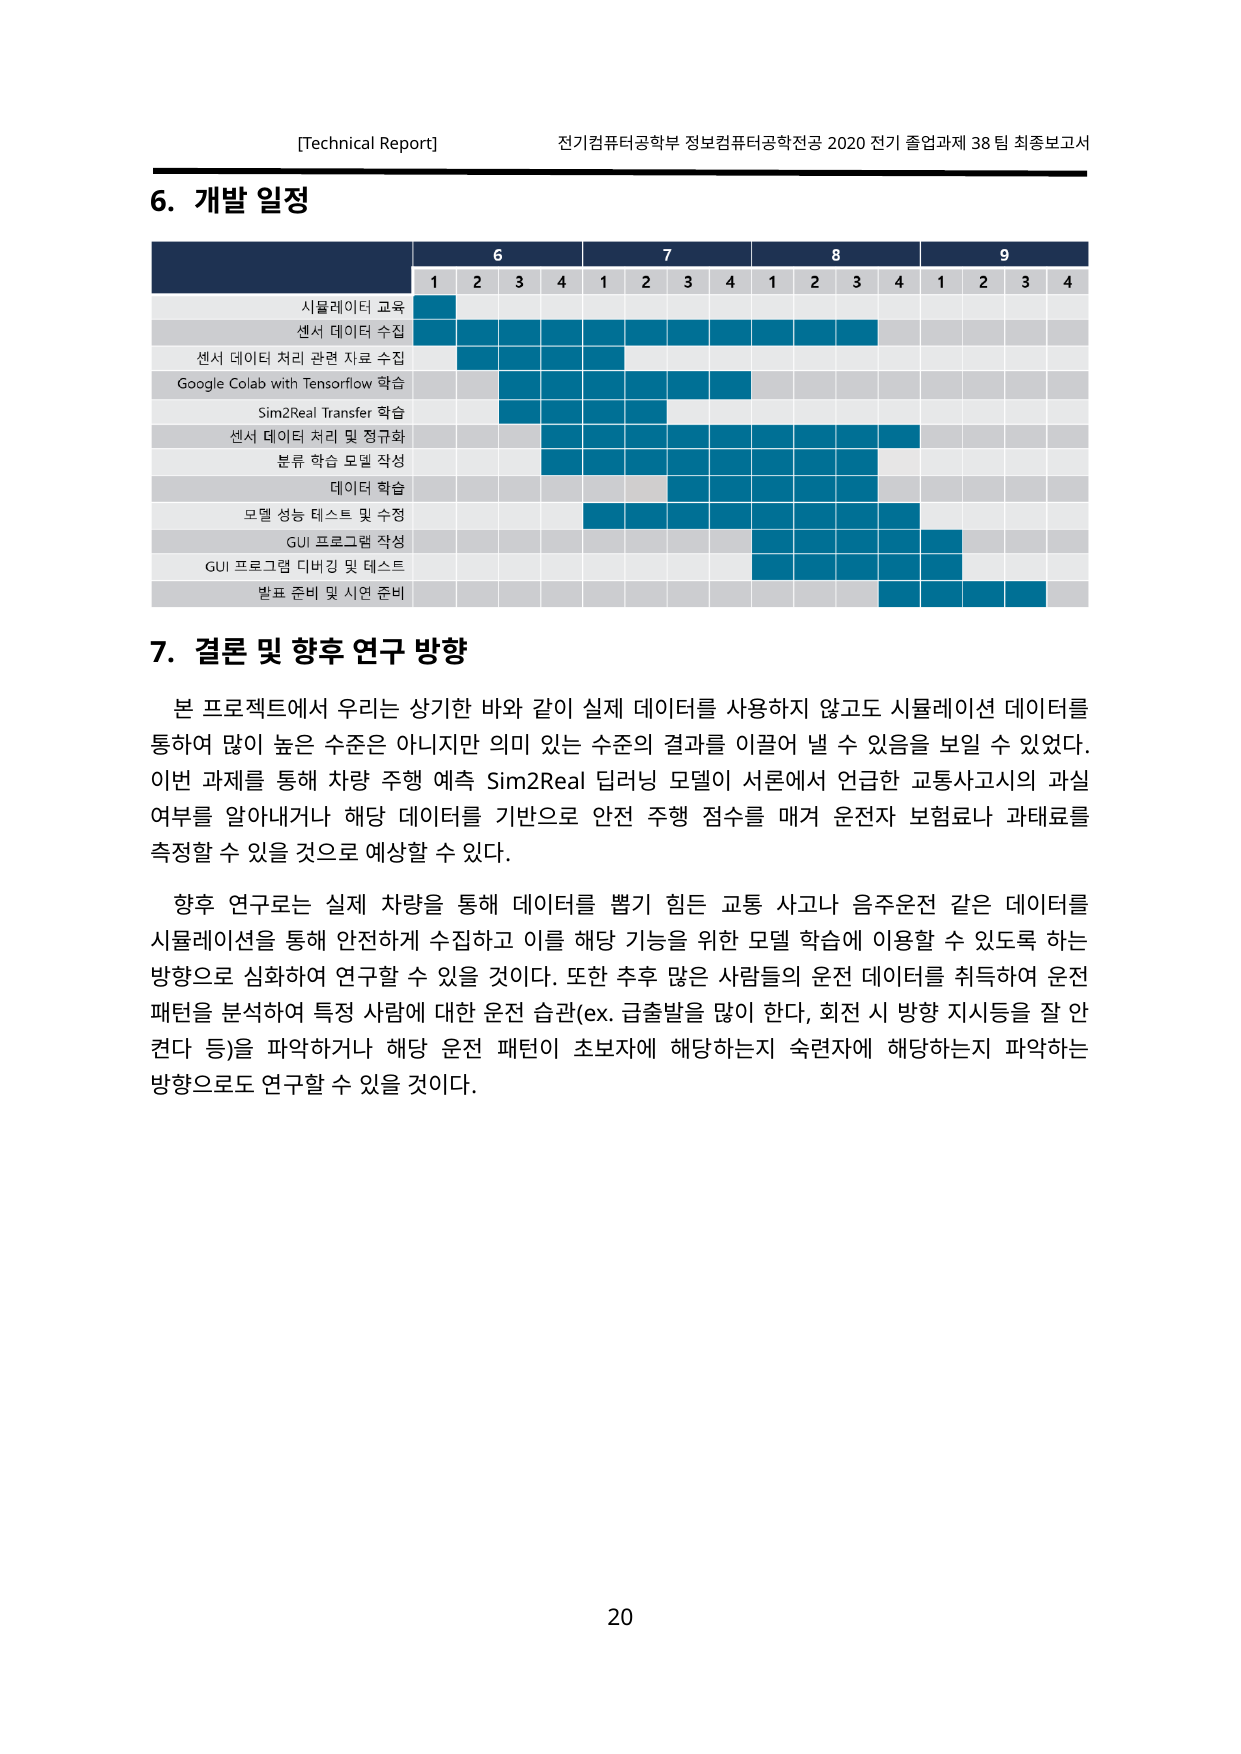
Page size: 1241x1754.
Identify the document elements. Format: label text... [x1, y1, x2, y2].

text 향후 연구로는 실제 차량을 통해 데이터를 뽑기 힘든 교통 사고나 음주운전 같은 데이터를 시뮬레이션을 통해 안전하게 수집하고 이를 해당 기능을 위한 모델 학습에 이용할 수 있도록 하는 방향으로 심화하여 연구할 수 있을 것이다. 또한 추후 많은 사람들의 운전 데이터를 취득하여 운전 패턴을 분석하여 특정 사람에 대한 운전 습관(ex. 급출발을 많이 한다, 회전 시 방향 지시등을 잘 안 켠다 등)을 파악하거나 해당 운전 패턴이 초보자에 해당하는지 숙련자에 해당하는지 파악하는 방향으로도 연구할 수 있을 것이다. [150, 887, 1090, 1100]
picture [150, 239, 1091, 610]
subtitle 결론 및 향후 연구 방향 [150, 628, 1090, 671]
text 본 프로젝트에서 우리는 상기한 바와 같이 실제 데이터를 사용하지 않고도 시뮬레이션 데이터를 통하여 많이 높은 수준은 아니지만 의미 있는 수준의 결과를 이끌어 낼 수 있음을 보일 수 있었다. 이번 과제를 통해 차량 주행 예측 Sim2Real 딥러닝 모델이 서론에서 언급한 교통사고시의 과실 여부를 알아내거나 해당 데이터를 기반으로 안전 주행 점수를 매겨 운전자 보험료나 과태료를 측정할 수 있을 것으로 예상할 수 있다. [150, 691, 1090, 868]
subtitle 개발 일정 [150, 177, 1090, 219]
